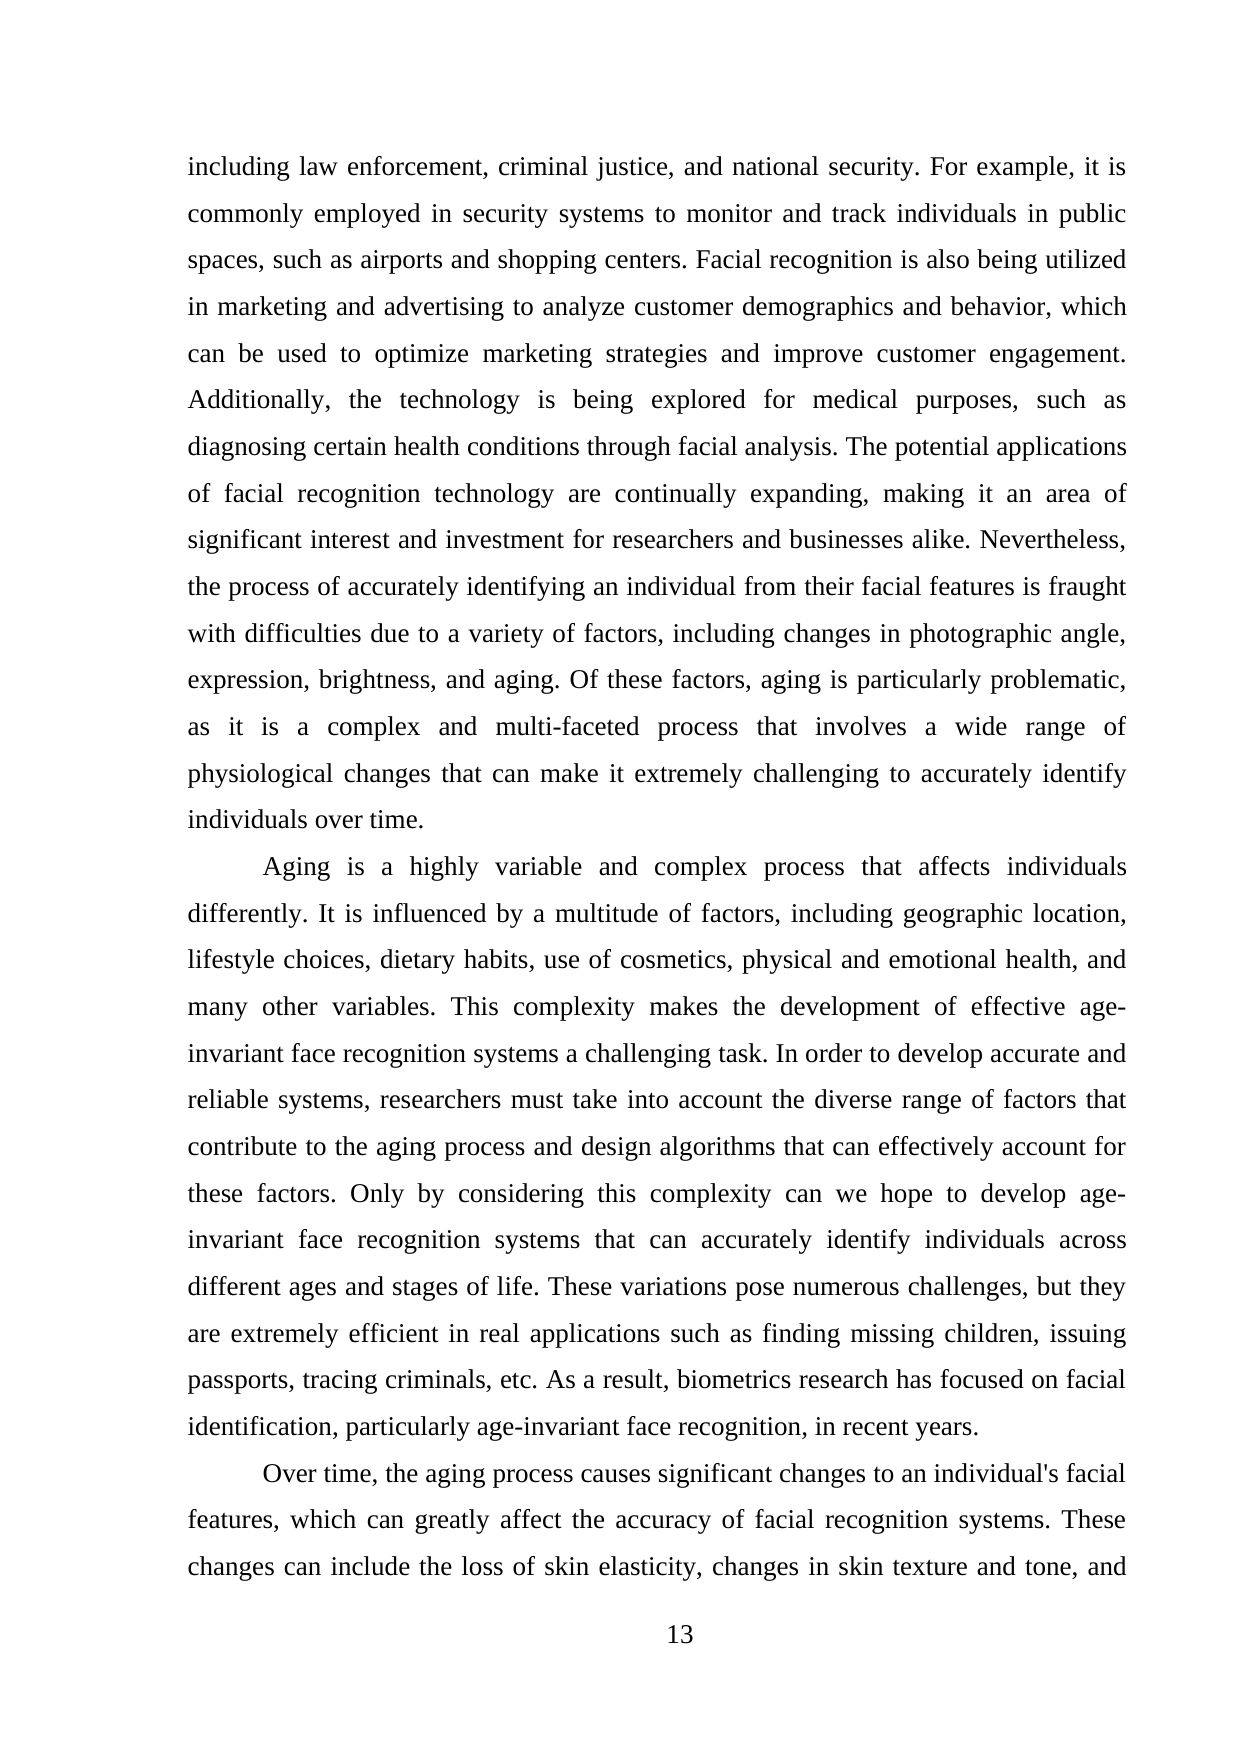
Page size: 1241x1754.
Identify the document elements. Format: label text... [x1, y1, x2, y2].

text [187, 150, 1128, 834]
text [187, 1457, 1128, 1581]
text Aging is a highly variable and complex process that affects individuals differently. It is influenced by a multitude of factors, including geographic location, lifestyle choices, dietary habits, use of cosmetics, physical and emotional health, and many other variables. This complexity makes the development of effective age-invariant face recognition systems a challenging task. In order to develop accurate and reliable systems, researchers must take into account the diverse range of factors that contribute to the aging process and design algorithms that can effectively account for these factors. Only by considering this complexity can we hope to develop age-invariant face recognition systems that can accurately identify individuals across different ages and stages of life. These variations pose numerous challenges, but they are extremely efficient in real applications such as finding missing children, issuing passports, tracing criminals, etc. As a result, biometrics research has focused on facial identification, particularly age-invariant face recognition, in recent years. [187, 850, 1128, 1441]
